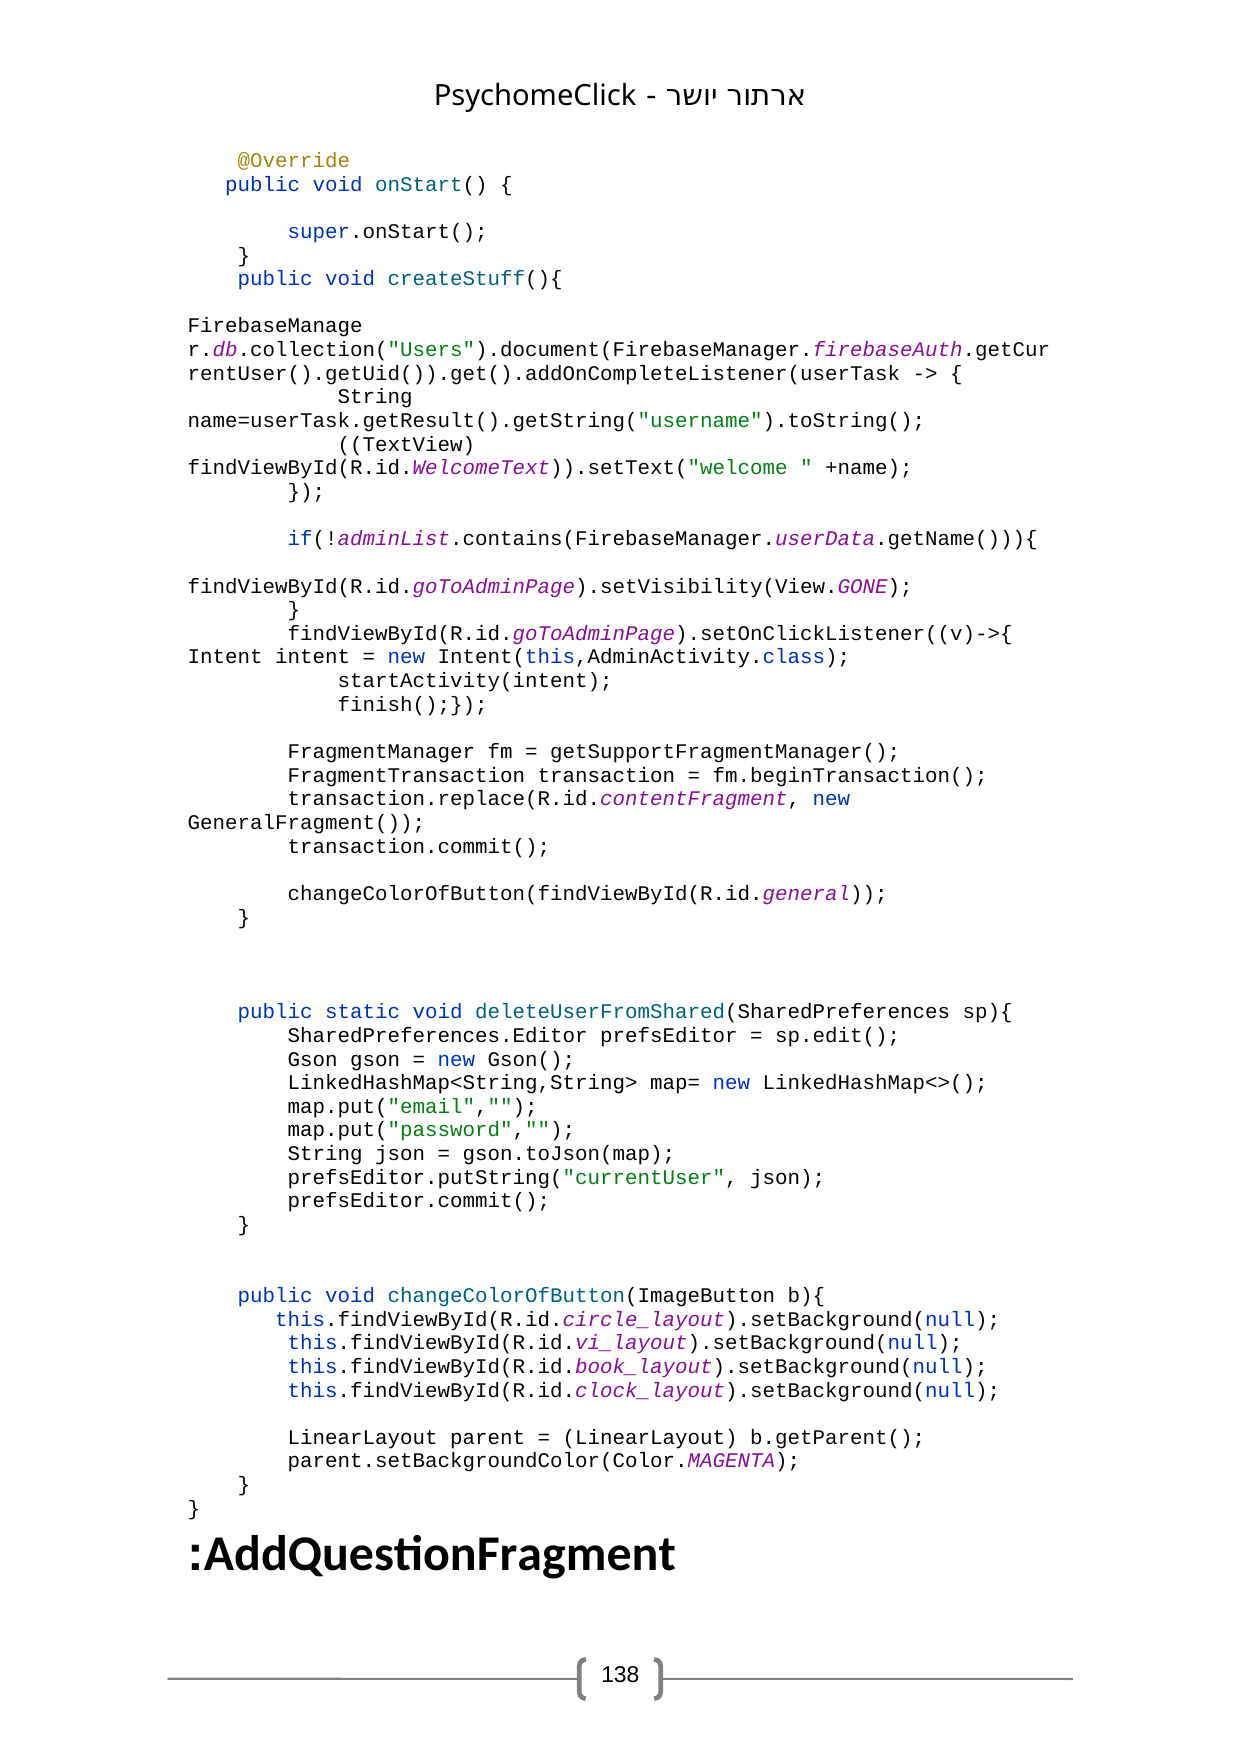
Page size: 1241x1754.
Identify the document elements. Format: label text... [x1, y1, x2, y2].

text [187, 150, 1053, 1521]
text AddQuestionFragment: [187, 1521, 1053, 1582]
